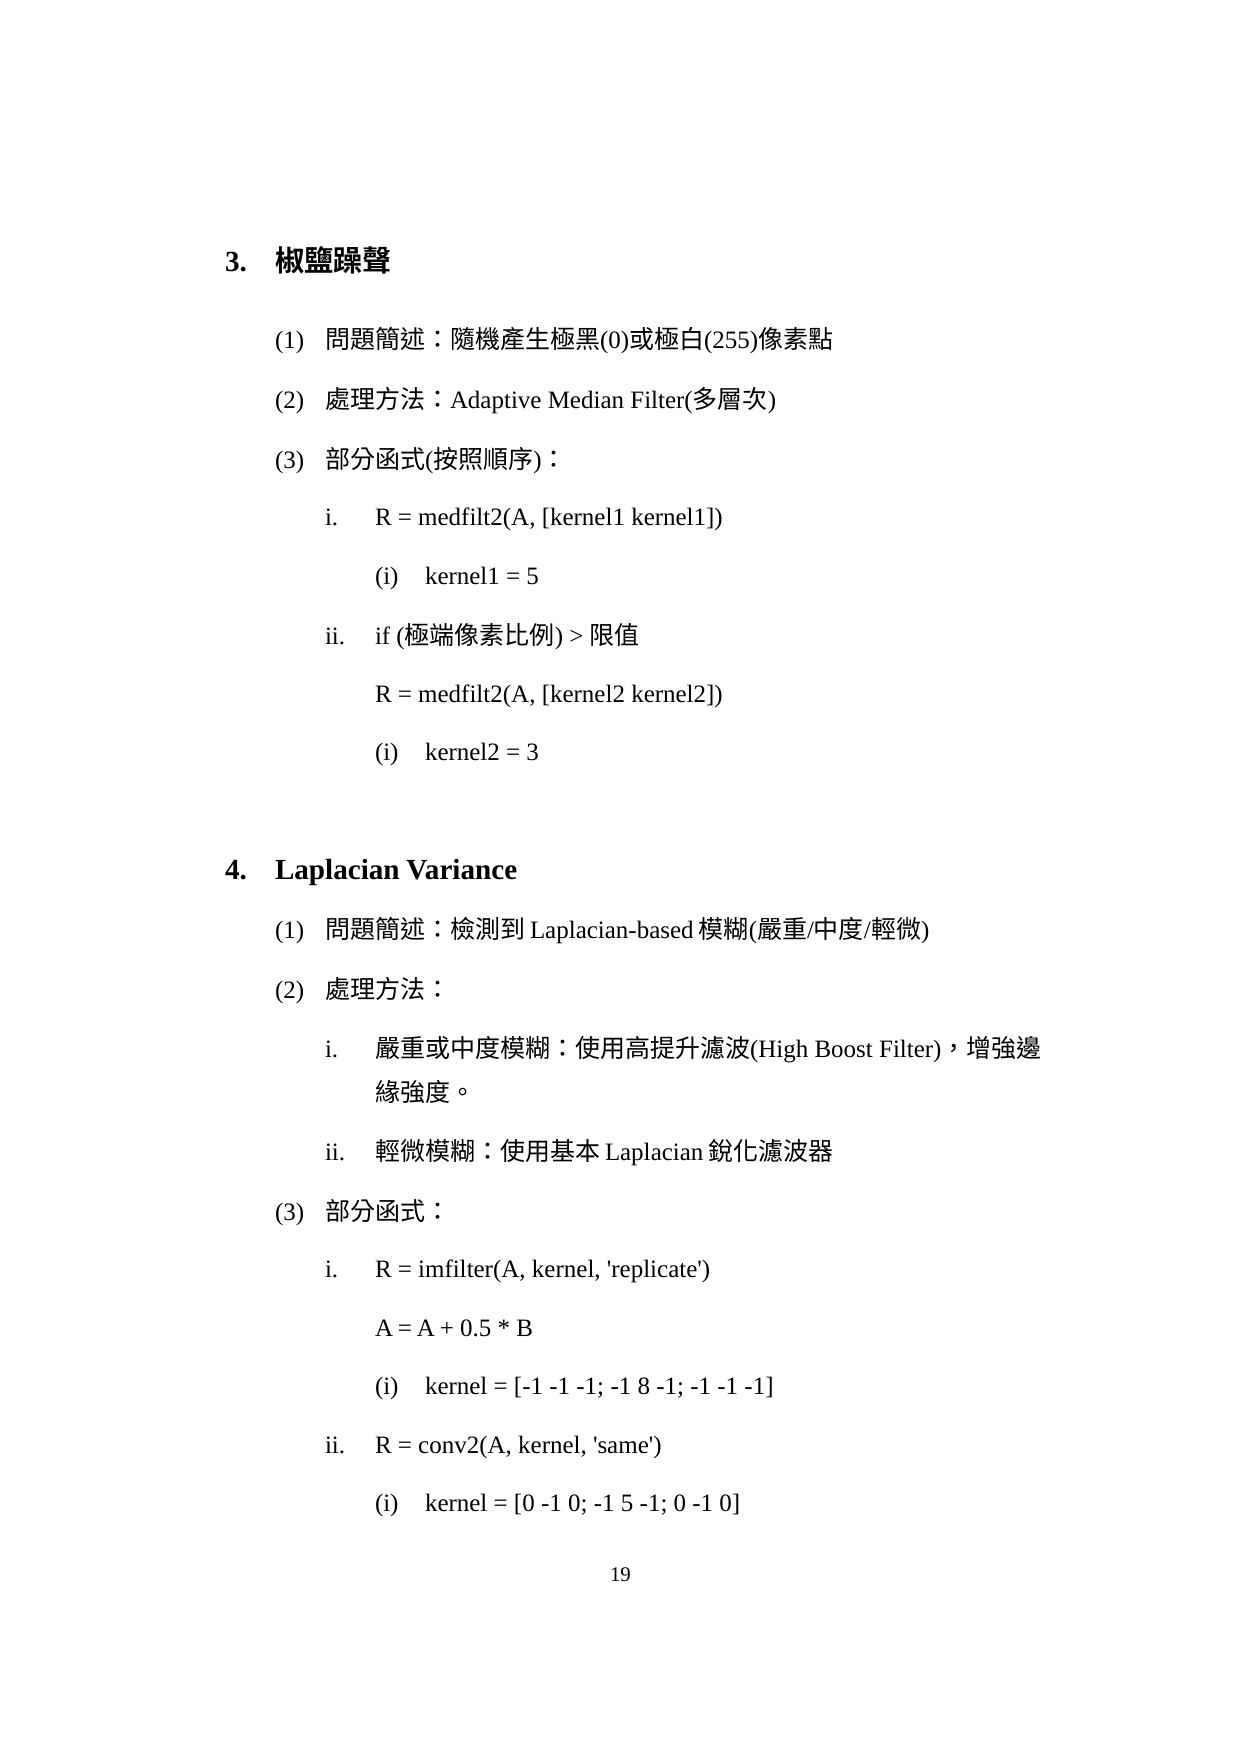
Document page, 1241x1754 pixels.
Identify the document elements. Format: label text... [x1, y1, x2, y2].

list 問題簡述：檢測到Laplacian-based模糊(嚴重/中度/輕微) [275, 909, 1053, 947]
list Laplacian Variance [225, 850, 1053, 887]
list if (極端像素比例) > 限值 [325, 615, 1053, 652]
list kernel1 = 5 [375, 557, 1053, 594]
list 處理方法：Adaptive Median Filter(多層次) [275, 379, 1053, 416]
list 嚴重或中度模糊：使用高提升濾波(High Boost Filter)，增強邊緣強度。 [325, 1028, 1053, 1109]
list R = medfilt2(A, [kernel2 kernel2]) [375, 674, 1053, 712]
list 部分函式： [275, 1191, 1053, 1228]
list 輕微模糊：使用基本Laplacian銳化濾波器 [325, 1131, 1053, 1168]
list R = conv2(A, kernel, 'same') [325, 1425, 1053, 1463]
list 處理方法： [275, 969, 1053, 1006]
list 部分函式(按照順序)： [275, 438, 1053, 476]
list kernel = [0 -1 0; -1 5 -1; 0 -1 0] [375, 1484, 1053, 1521]
list kernel = [-1 -1 -1; -1 8 -1; -1 -1 -1] [375, 1367, 1053, 1404]
list 椒鹽躁聲 [225, 221, 1053, 296]
list R = medfilt2(A, [kernel1 kernel1]) [325, 498, 1053, 536]
list 問題簡述：隨機產生極黑(0)或極白(255)像素點 [275, 319, 1053, 357]
list R = imfilter(A, kernel, 'replicate') [325, 1250, 1053, 1288]
list A = A + 0.5 * B [375, 1308, 1053, 1346]
list kernel2 = 3 [375, 733, 1053, 771]
